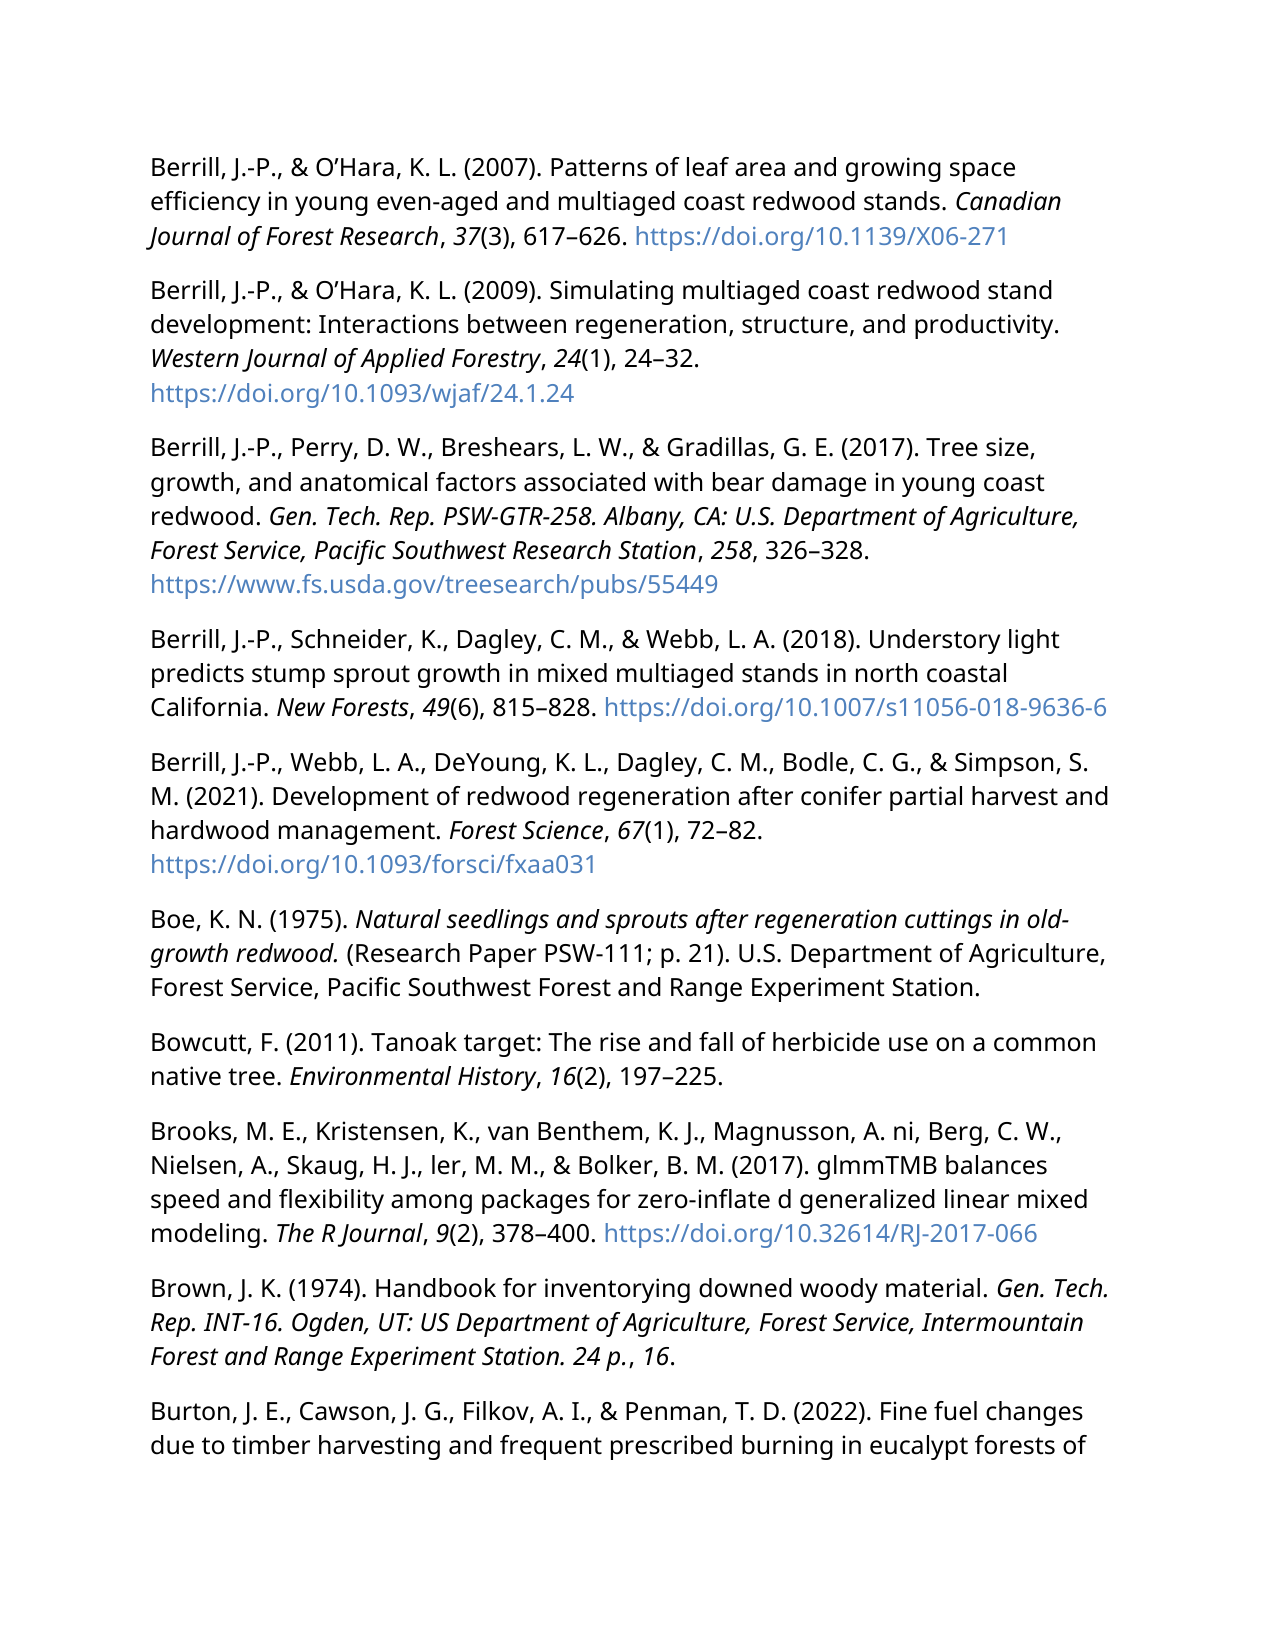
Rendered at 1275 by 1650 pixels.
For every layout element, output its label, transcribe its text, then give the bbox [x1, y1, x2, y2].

text Berrill, J.-P., & O’Hara, K. L. (2007). Patterns of leaf area and growing space efficiency in young even-aged and multiaged coast redwood stands. Canadian Journal of Forest Research, 37(3), 617–626. https://doi.org/10.1139/X06-271 [150, 150, 1125, 252]
text Boe, K. N. (1975). Natural seedlings and sprouts after regeneration cuttings in old-growth redwood. (Research Paper PSW-111; p. 21). U.S. Department of Agriculture, Forest Service, Pacific Southwest Forest and Range Experiment Station. [150, 901, 1125, 1003]
text Bowcutt, F. (2011). Tanoak target: The rise and fall of herbicide use on a common native tree. Environmental History, 16(2), 197–225. [150, 1024, 1125, 1092]
text Berrill, J.-P., Schneider, K., Dagley, C. M., & Webb, L. A. (2018). Understory light predicts stump sprout growth in mixed multiaged stands in north coastal California. New Forests, 49(6), 815–828. https://doi.org/10.1007/s11056-018-9636-6 [150, 621, 1125, 723]
text Brooks, M. E., Kristensen, K., van Benthem, K. J., Magnusson, A. ni, Berg, C. W., Nielsen, A., Skaug, H. J., ler, M. M., & Bolker, B. M. (2017). glmmTMB balances speed and flexibility among packages for zero-inflate d generalized linear mixed modeling. The R Journal, 9(2), 378–400. https://doi.org/10.32614/RJ-2017-066 [150, 1113, 1125, 1249]
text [150, 1393, 1125, 1462]
text Brown, J. K. (1974). Handbook for inventorying downed woody material. Gen. Tech. Rep. INT-16. Ogden, UT: US Department of Agriculture, Forest Service, Intermountain Forest and Range Experiment Station. 24 p., 16. [150, 1270, 1125, 1373]
text Berrill, J.-P., Perry, D. W., Breshears, L. W., & Gradillas, G. E. (2017). Tree size, growth, and anatomical factors associated with bear damage in young coast redwood. Gen. Tech. Rep. PSW-GTR-258. Albany, CA: U.S. Department of Agriculture, Forest Service, Pacific Southwest Research Station, 258, 326–328. https://www.fs.usda.gov/treesearch/pubs/55449 [150, 430, 1125, 600]
text Berrill, J.-P., Webb, L. A., DeYoung, K. L., Dagley, C. M., Bodle, C. G., & Simpson, S. M. (2021). Development of redwood regeneration after conifer partial harvest and hardwood management. Forest Science, 67(1), 72–82. https://doi.org/10.1093/forsci/fxaa031 [150, 744, 1125, 881]
text Berrill, J.-P., & O’Hara, K. L. (2009). Simulating multiaged coast redwood stand development: Interactions between regeneration, structure, and productivity. Western Journal of Applied Forestry, 24(1), 24–32. https://doi.org/10.1093/wjaf/24.1.24 [150, 273, 1125, 409]
